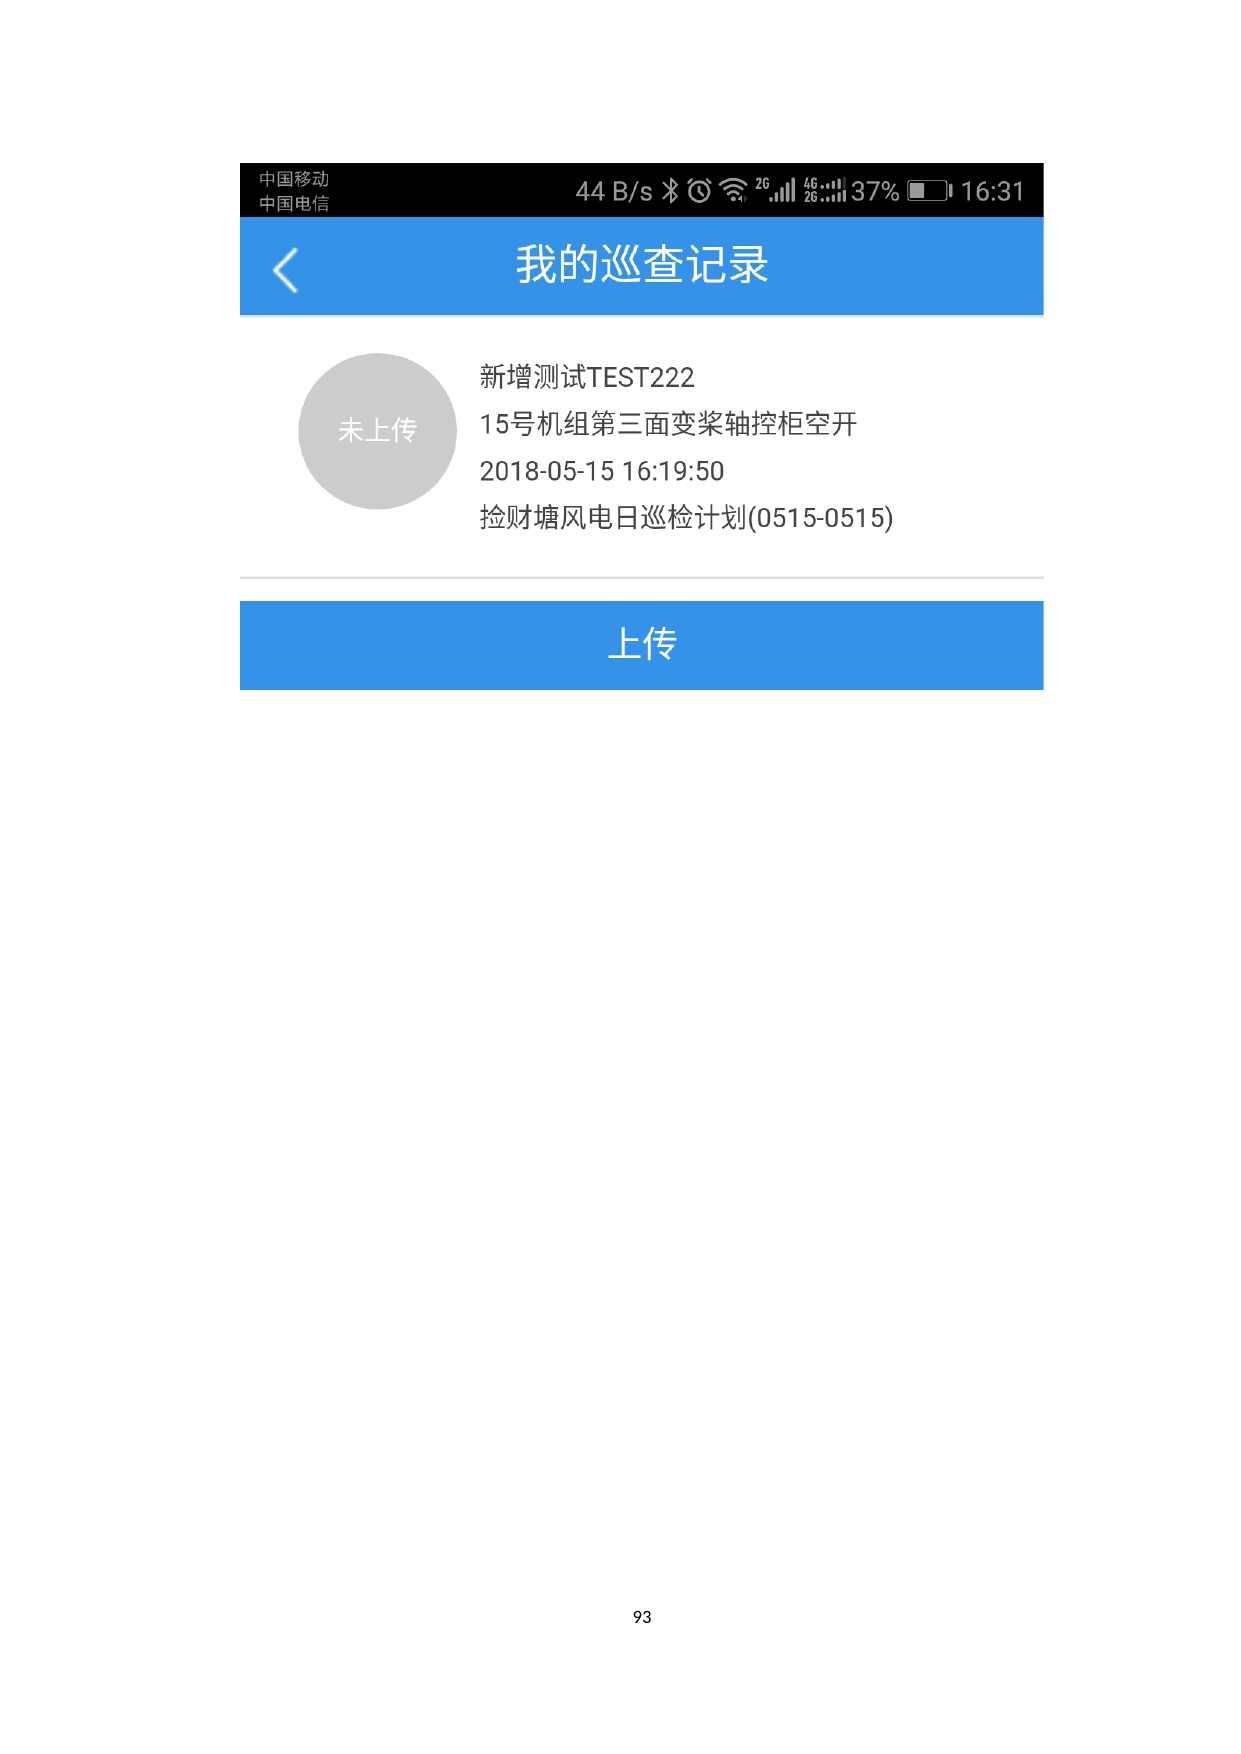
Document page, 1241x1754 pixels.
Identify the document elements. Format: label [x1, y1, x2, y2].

picture [240, 163, 1044, 1592]
